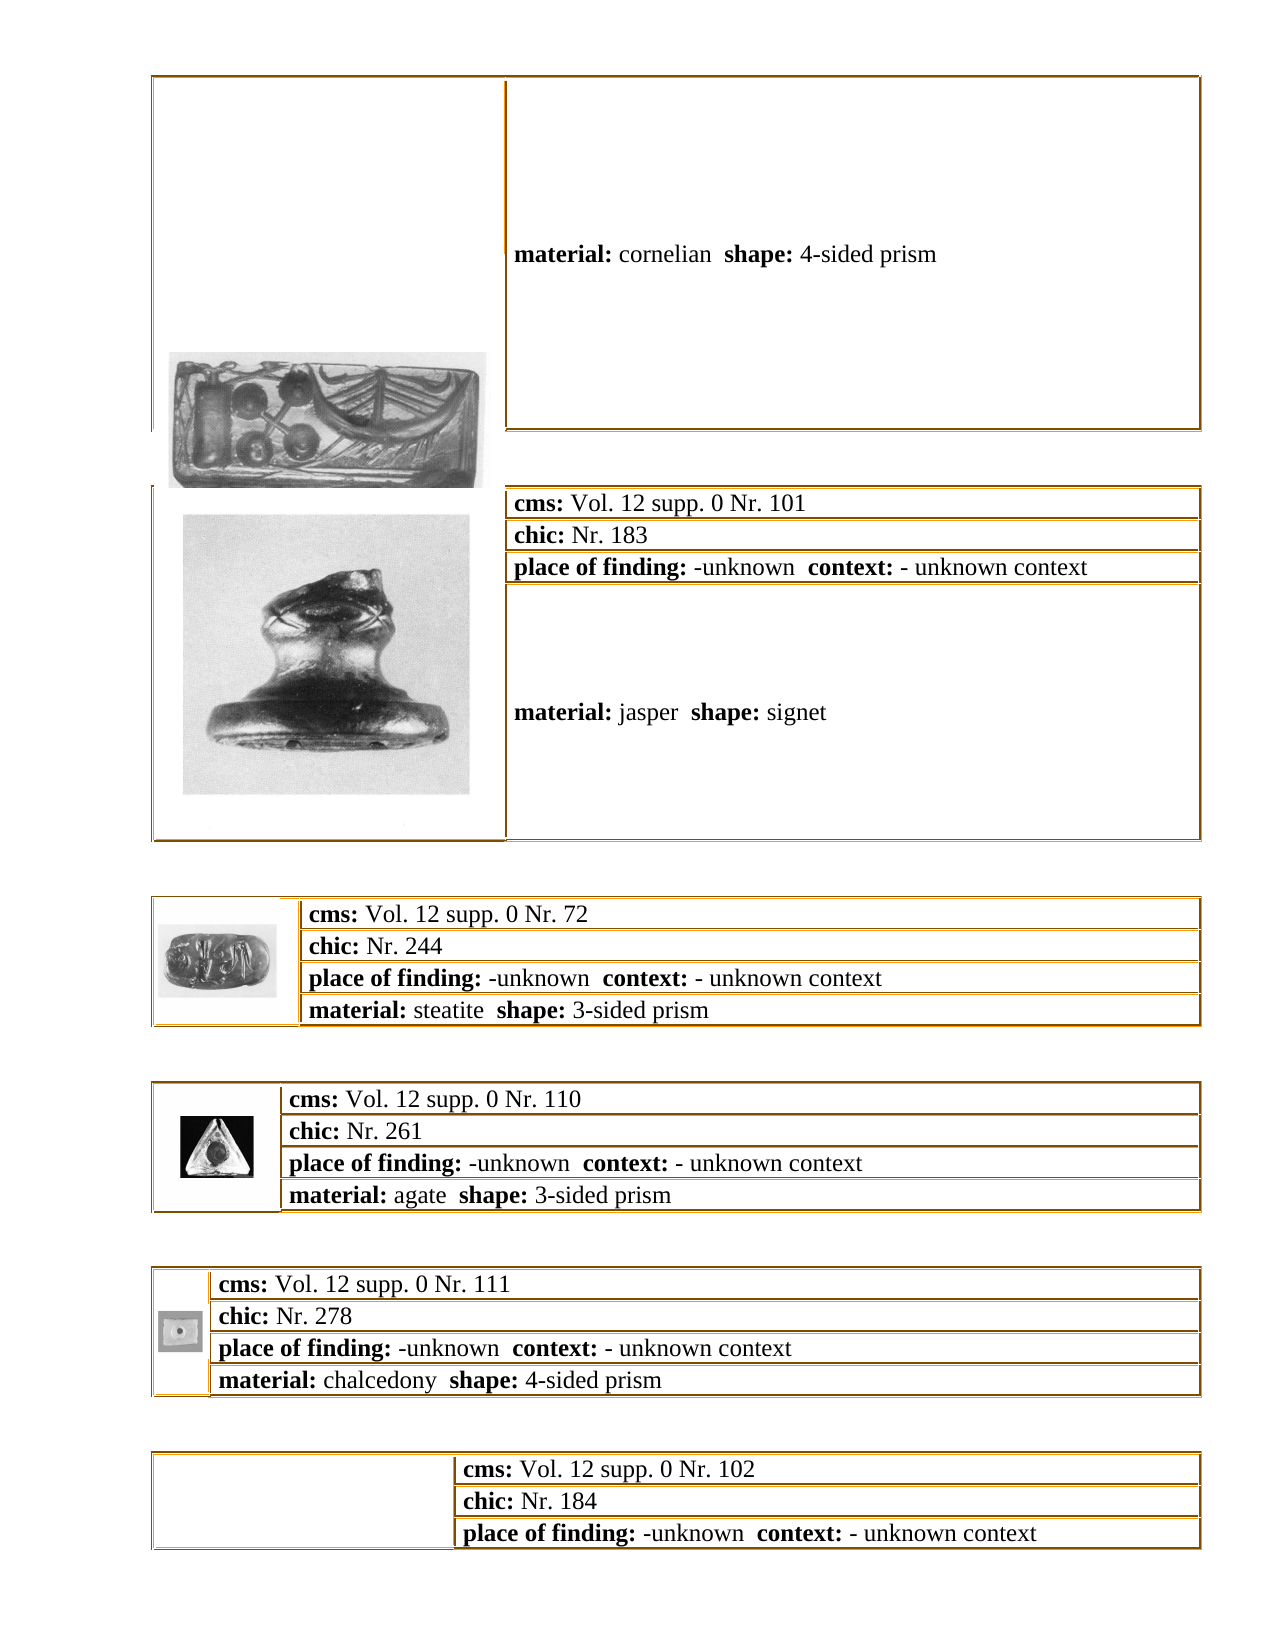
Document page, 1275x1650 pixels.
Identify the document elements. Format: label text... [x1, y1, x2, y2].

table_header cms: Vol. 12 supp. 0 Nr. 111 [210, 1270, 1199, 1298]
table_cell material: jasper shape: signet [505, 581, 1200, 839]
table_cell chic: Nr. 261 [282, 1113, 1201, 1145]
table_header [154, 1359, 210, 1394]
picture [154, 1304, 209, 1359]
table_header [154, 1455, 454, 1547]
table_header cms: Vol. 12 supp. 0 Nr. 102 [454, 1455, 1199, 1483]
table_cell chic: Nr. 183 [507, 517, 1200, 549]
table_cell chic: Nr. 278 [211, 1298, 1200, 1330]
picture [154, 898, 280, 1024]
table_cell material: steatite shape: 3-sided prism [300, 992, 1201, 1024]
table_cell material: cornelian shape: 4-sided prism [505, 75, 1201, 428]
table_header [154, 1270, 210, 1304]
picture [154, 1084, 280, 1210]
table_cell material: agate shape: 3-sided prism [280, 1177, 1201, 1209]
table_header cms: Vol. 12 supp. 0 Nr. 110 [280, 1084, 1199, 1113]
picture [154, 254, 505, 839]
table_header [152, 897, 300, 1024]
table_cell place of finding: -unknown context: - unknown context [302, 960, 1200, 992]
table_cell place of finding: -unknown context: - unknown context [454, 1515, 1200, 1547]
table_cell place of finding: -unknown context: - unknown context [507, 549, 1200, 581]
table_header cms: Vol. 12 supp. 0 Nr. 72 [300, 899, 1199, 928]
table_header cms: Vol. 12 supp. 0 Nr. 101 [505, 489, 1199, 517]
table_cell place of finding: -unknown context: - unknown context [282, 1145, 1199, 1177]
table_cell material: chalcedony shape: 4-sided prism [210, 1362, 1200, 1394]
table_cell chic: Nr. 244 [300, 928, 1201, 959]
table_cell place of finding: -unknown context: - unknown context [211, 1330, 1200, 1362]
table_cell chic: Nr. 184 [456, 1483, 1200, 1515]
